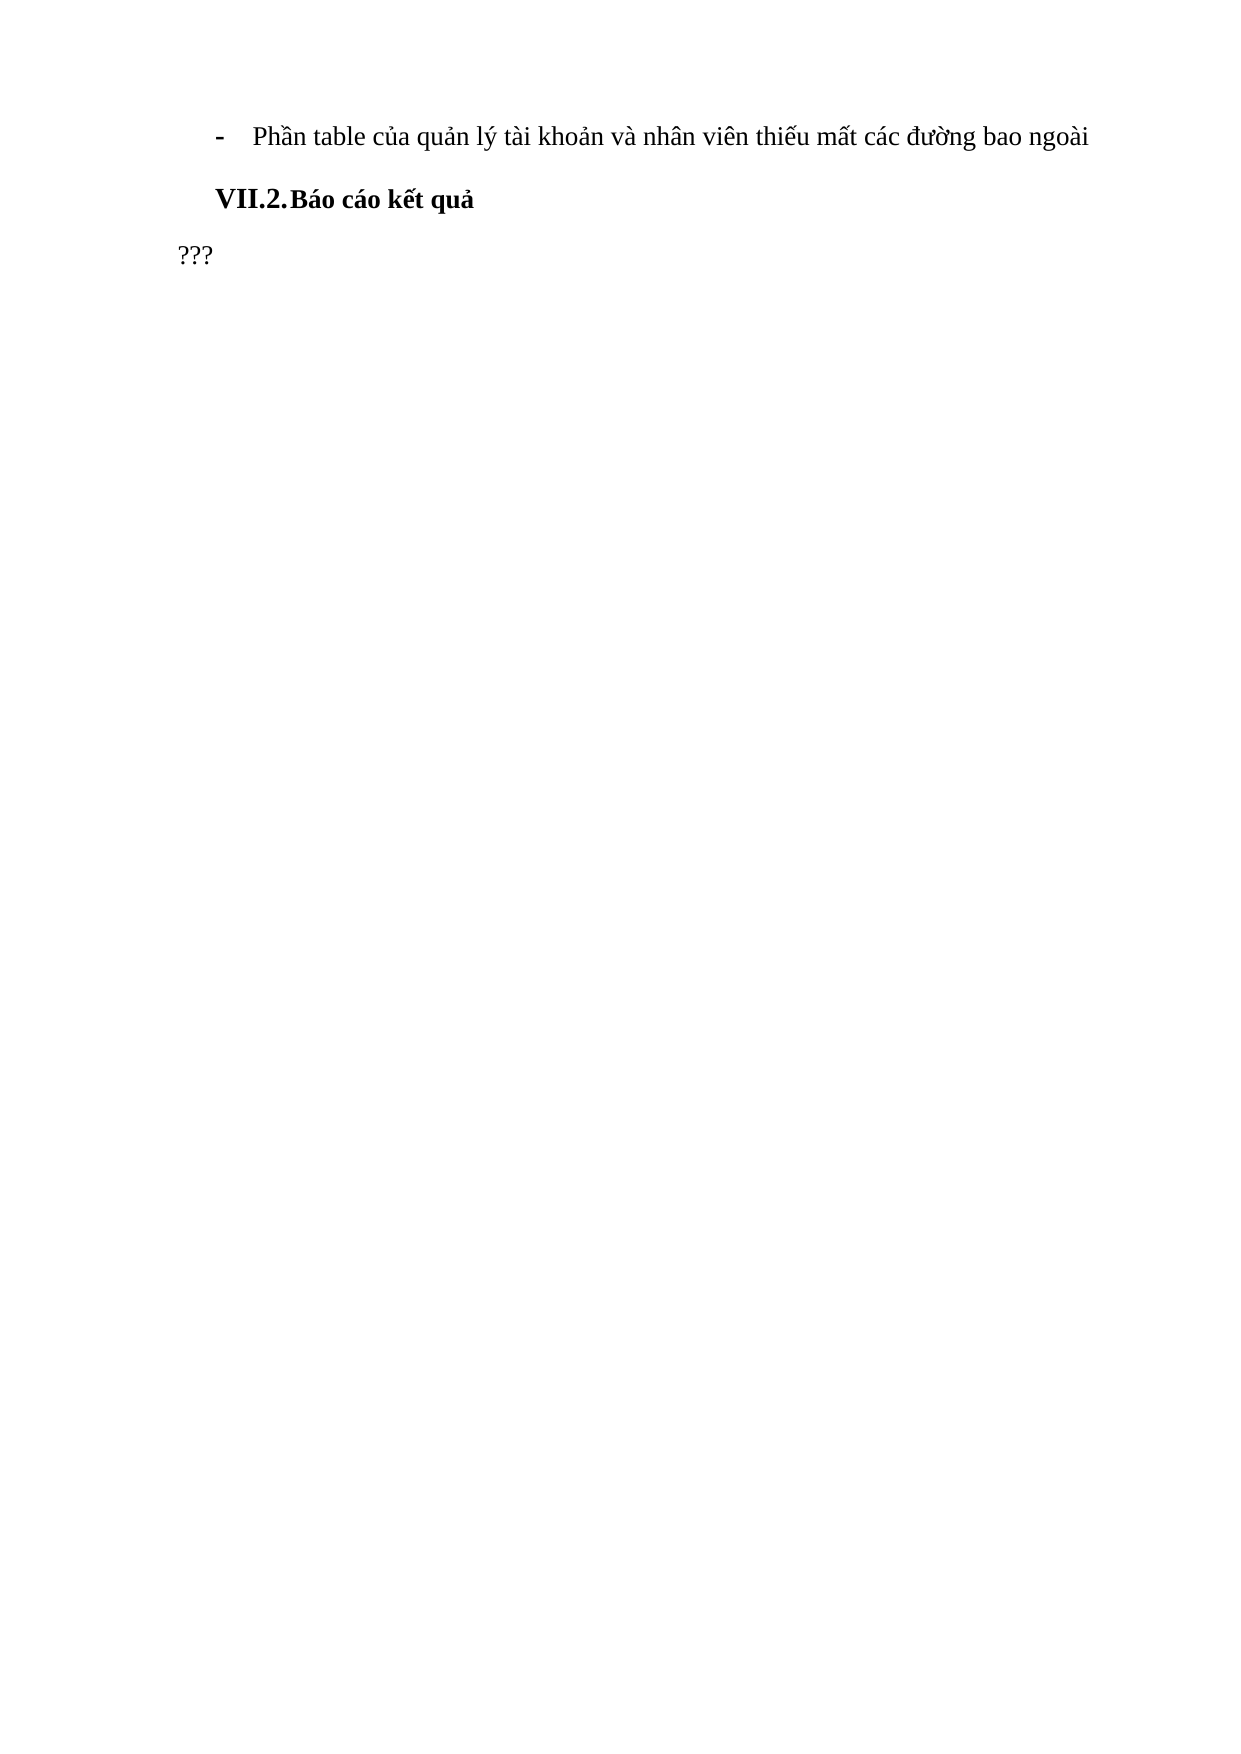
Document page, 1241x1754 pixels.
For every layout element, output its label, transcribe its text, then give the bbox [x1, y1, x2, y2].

text ??? [177, 239, 1122, 271]
list Báo cáo kết quả [215, 181, 1122, 214]
list Phần table của quản lý tài khoản và nhân viên thiếu mất các đường bao ngoài [215, 118, 1122, 152]
